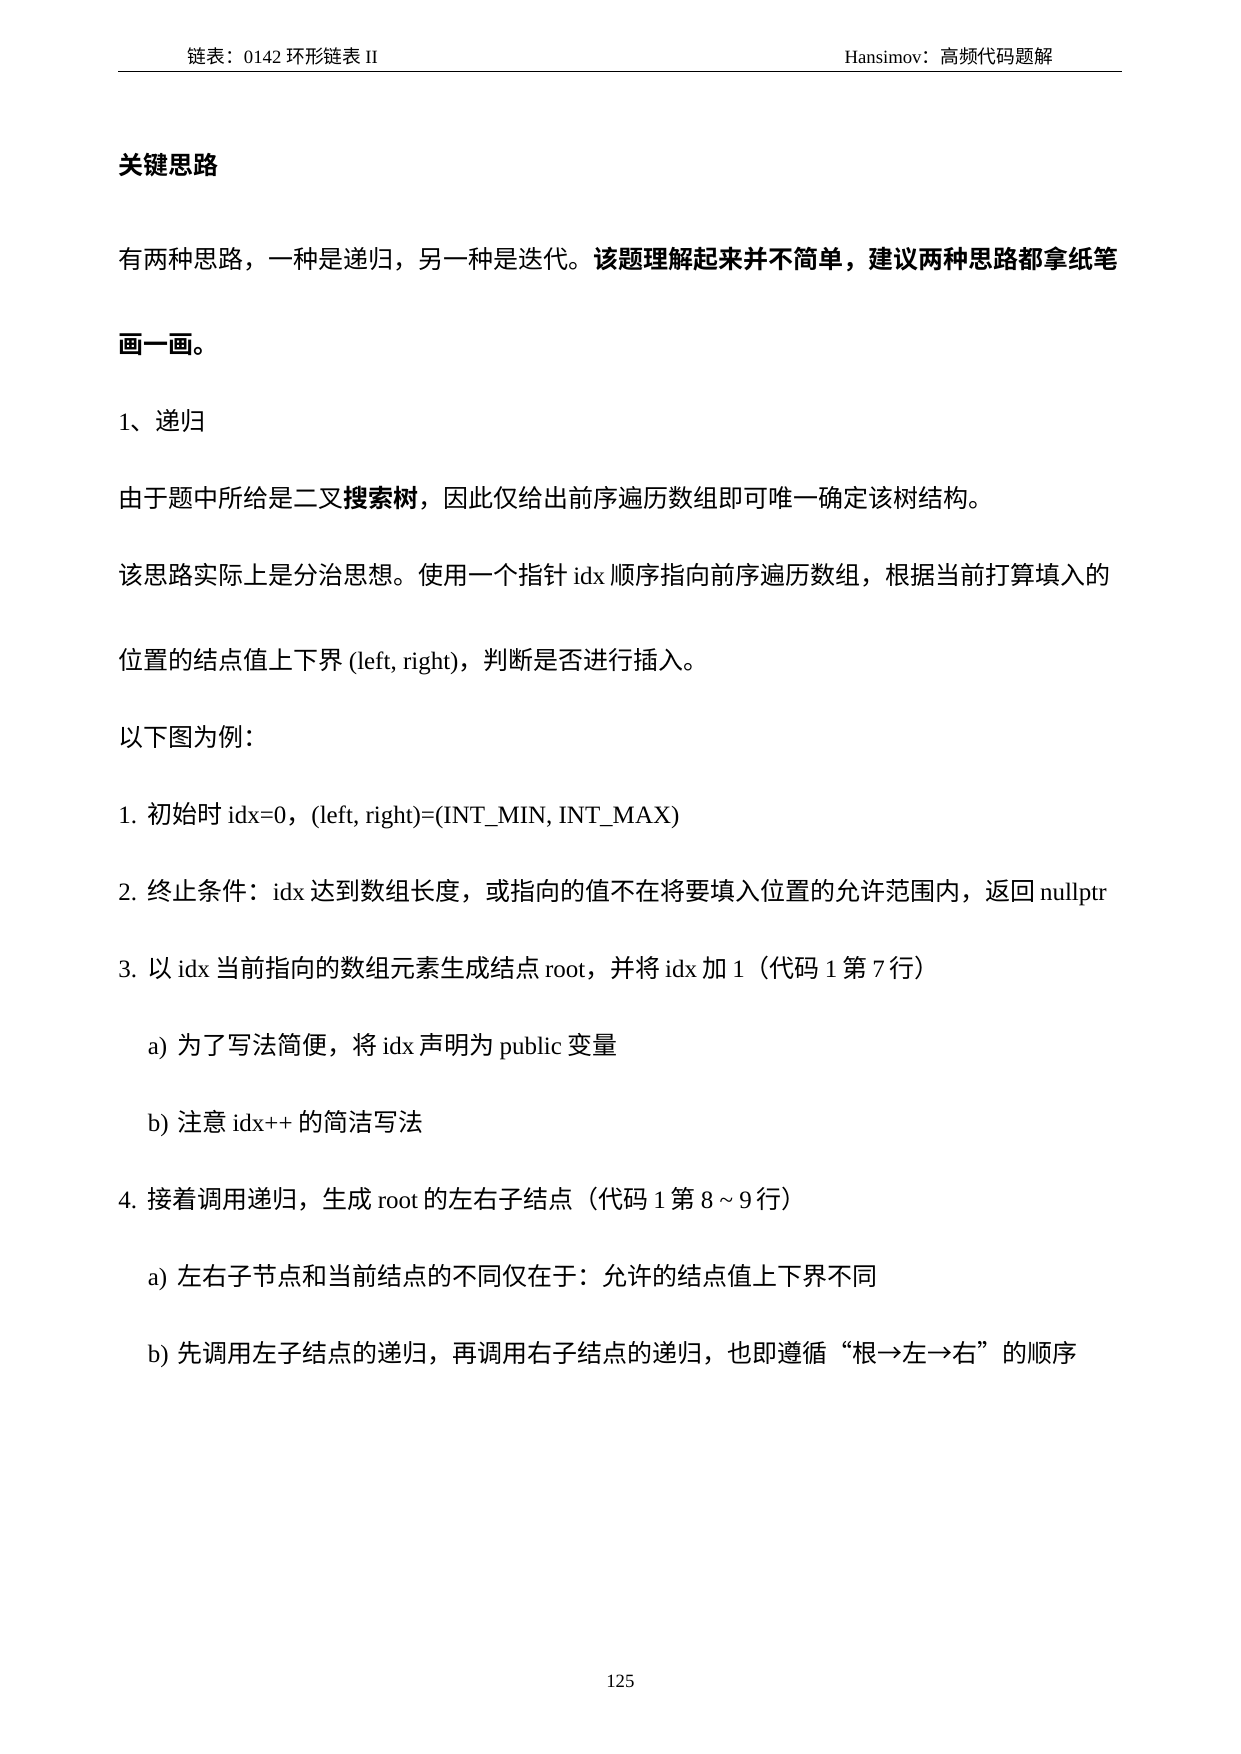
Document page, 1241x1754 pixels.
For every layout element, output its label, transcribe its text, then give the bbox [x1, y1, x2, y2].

text 有两种思路，一种是递归，另一种是迭代。该题理解起来并不简单，建议两种思路都拿纸笔画一画。 [118, 224, 1122, 377]
text 1、递归 [118, 386, 1122, 454]
list 以idx当前指向的数组元素生成结点root，并将idx加1（代码1第7行） [118, 932, 1122, 1000]
list 先调用左子结点的递归，再调用右子结点的递归，也即遵循“根→左→右”的顺序 [148, 1317, 1122, 1385]
list 初始时idx=0，(left, right)=(INT_MIN, INT_MAX) [118, 778, 1122, 846]
list 左右子节点和当前结点的不同仅在于：允许的结点值上下界不同 [148, 1240, 1122, 1308]
list 接着调用递归，生成root的左右子结点（代码1第8 ~ 9行） [118, 1163, 1122, 1231]
list 为了写法简便，将idx声明为public变量 [148, 1009, 1122, 1077]
list 终止条件：idx达到数组长度，或指向的值不在将要填入位置的允许范围内，返回nullptr [118, 856, 1122, 923]
list 注意idx++ 的简洁写法 [148, 1086, 1122, 1154]
subtitle 关键思路 [118, 130, 1097, 198]
text 由于题中所给是二叉搜索树，因此仅给出前序遍历数组即可唯一确定该树结构。 [118, 463, 1122, 531]
text 该思路实际上是分治思想。使用一个指针idx顺序指向前序遍历数组，根据当前打算填入的位置的结点值上下界 (left, right)，判断是否进行插入。 [118, 540, 1122, 692]
text 以下图为例： [118, 702, 1122, 769]
